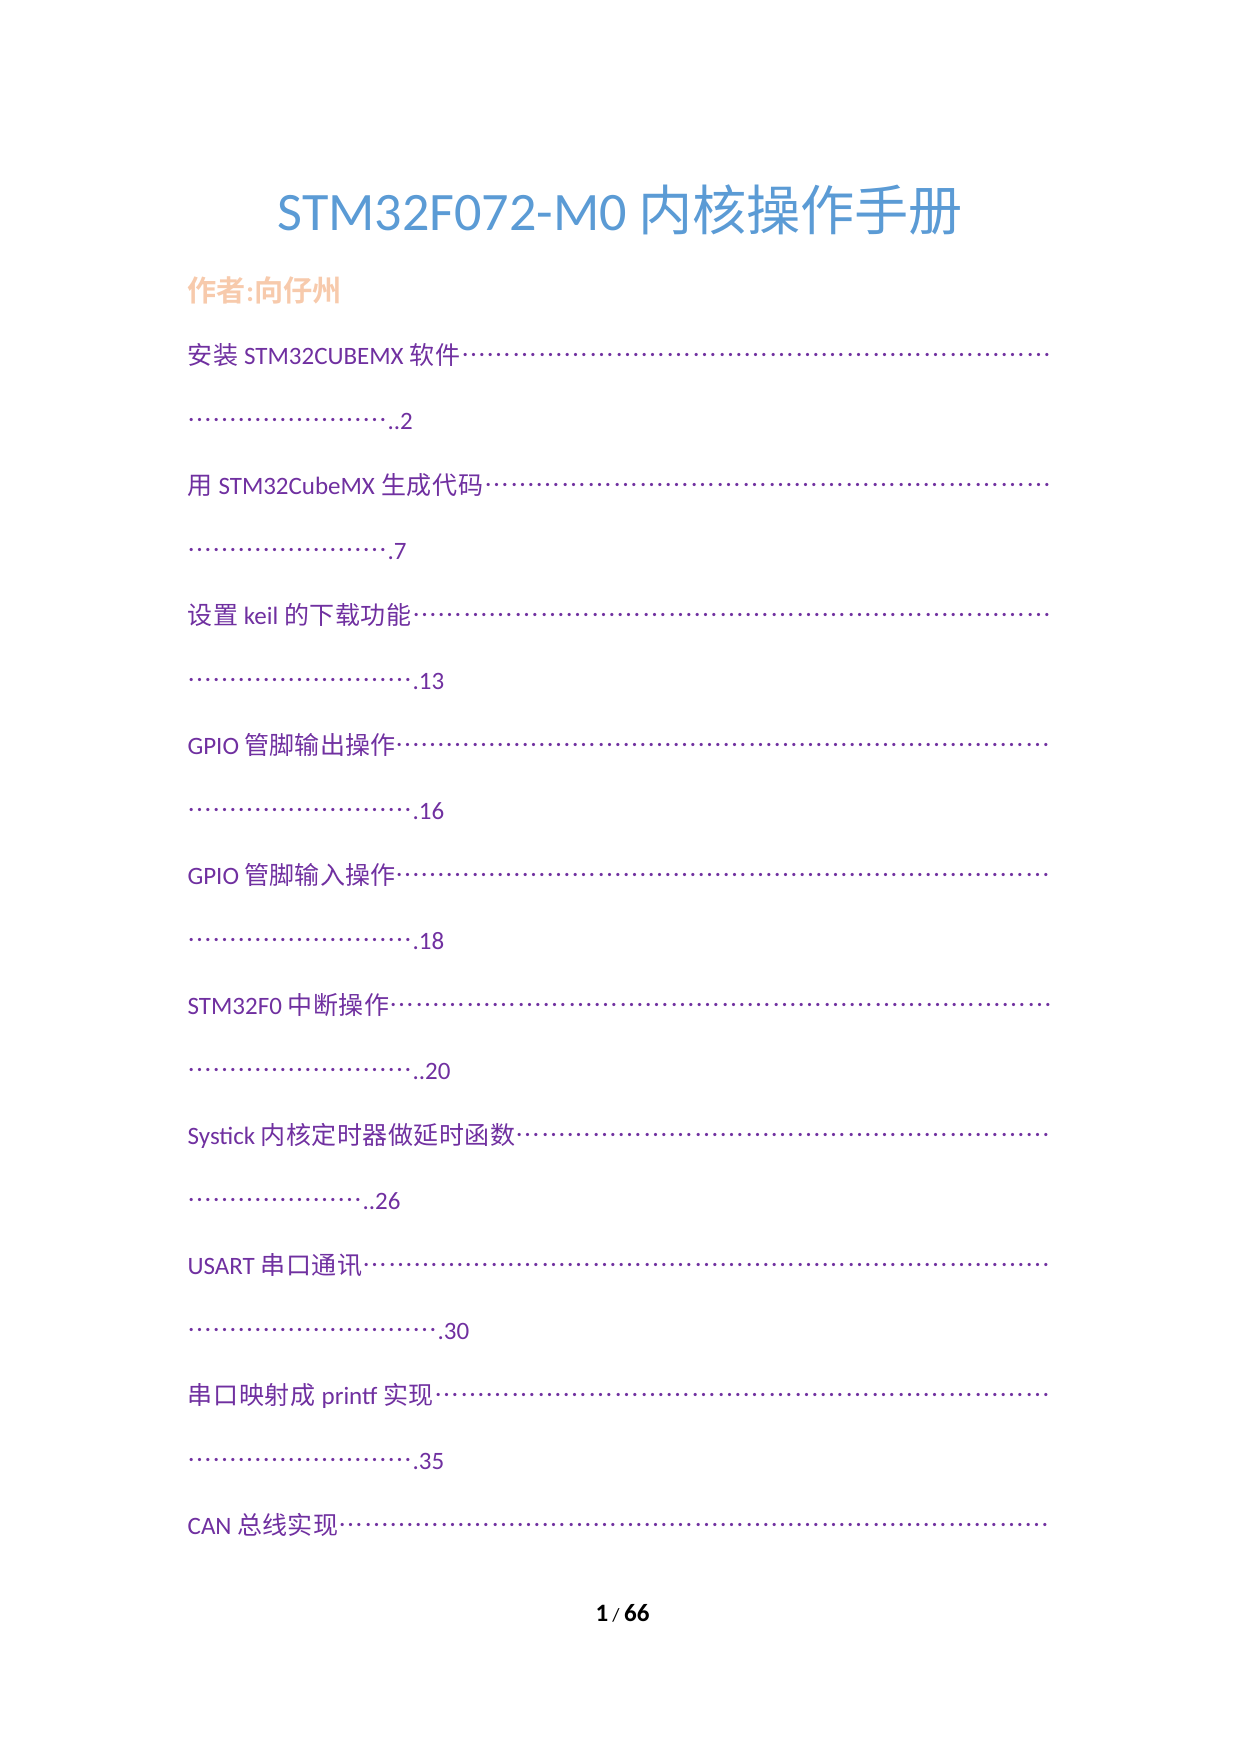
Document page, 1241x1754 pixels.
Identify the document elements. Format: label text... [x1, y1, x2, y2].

text 用STM32CubeMX生成代码……………………………………………………………………………….7 [187, 451, 1053, 581]
text GPIO管脚输出操作…………………………………………………………………………………………….16 [187, 711, 1053, 841]
text 设置keil的下载功能………………………………………………………………………………………….13 [187, 581, 1053, 711]
text STM32F0中断操作……………………………………………………………………………………………..20 [187, 971, 1053, 1101]
text 安装STM32CUBEMX软件…………………………………………………………………………………..2 [187, 321, 1053, 451]
text 串口映射成printf实现……………………………………………………………………………………….35 [187, 1361, 1053, 1491]
text USART串口通讯………………………………………………………………………………………………….30 [187, 1231, 1053, 1361]
text GPIO管脚输入操作…………………………………………………………………………………………….18 [187, 841, 1053, 971]
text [187, 1491, 1053, 1556]
text Systick内核定时器做延时函数…………………………………………………………………………..26 [187, 1101, 1053, 1231]
text STM32F072-M0内核操作手册 [187, 158, 1053, 256]
text 作者:向仔州 [187, 256, 1053, 321]
